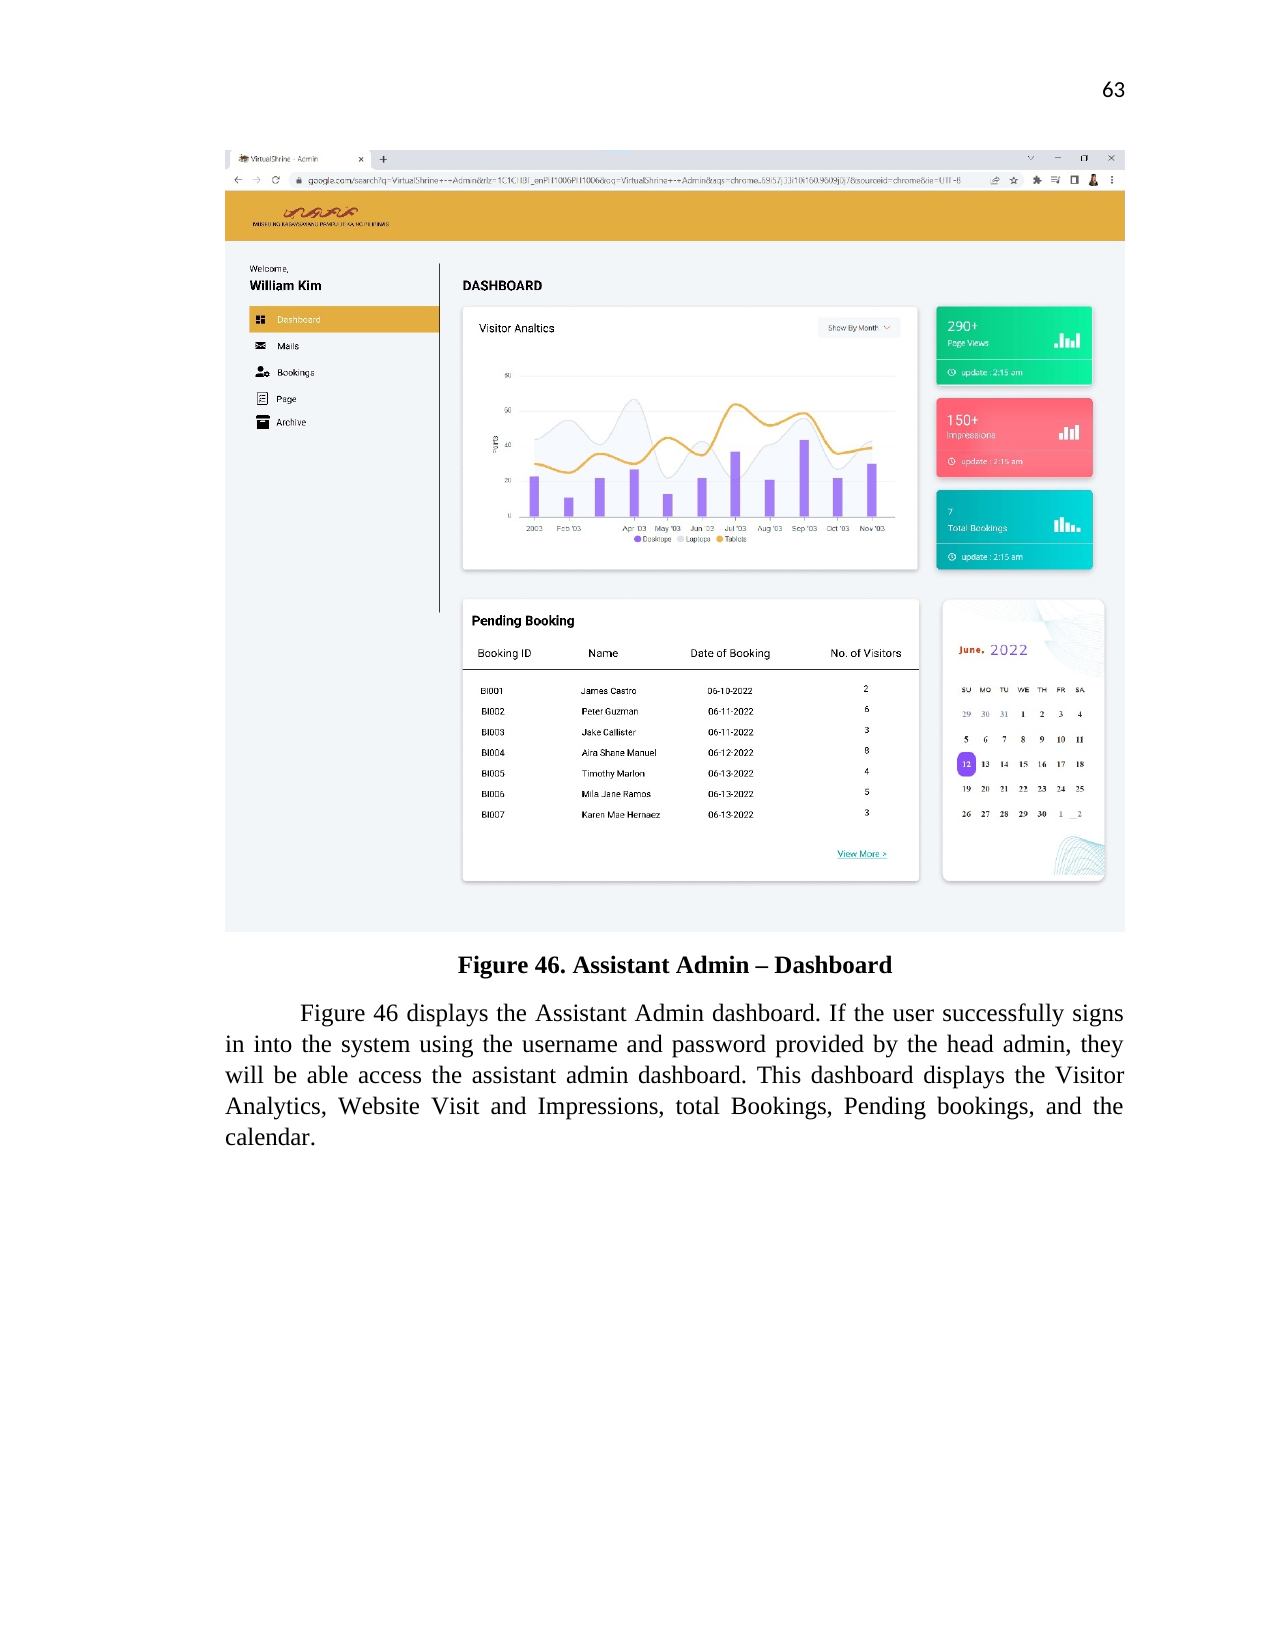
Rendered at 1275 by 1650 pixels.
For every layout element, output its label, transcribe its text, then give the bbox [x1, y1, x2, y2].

text Figure 46 displays the Assistant Admin dashboard. If the user successfully signs in into the system using the username and password provided by the head admin, they will be able access the assistant admin dashboard. This dashboard displays the Visitor Analytics, Website Visit and Impressions, total Bookings, Pending bookings, and the calendar. [225, 998, 1125, 1151]
text Figure 46. Assistant Admin – Dashboard [225, 950, 1125, 979]
picture [225, 150, 1125, 932]
